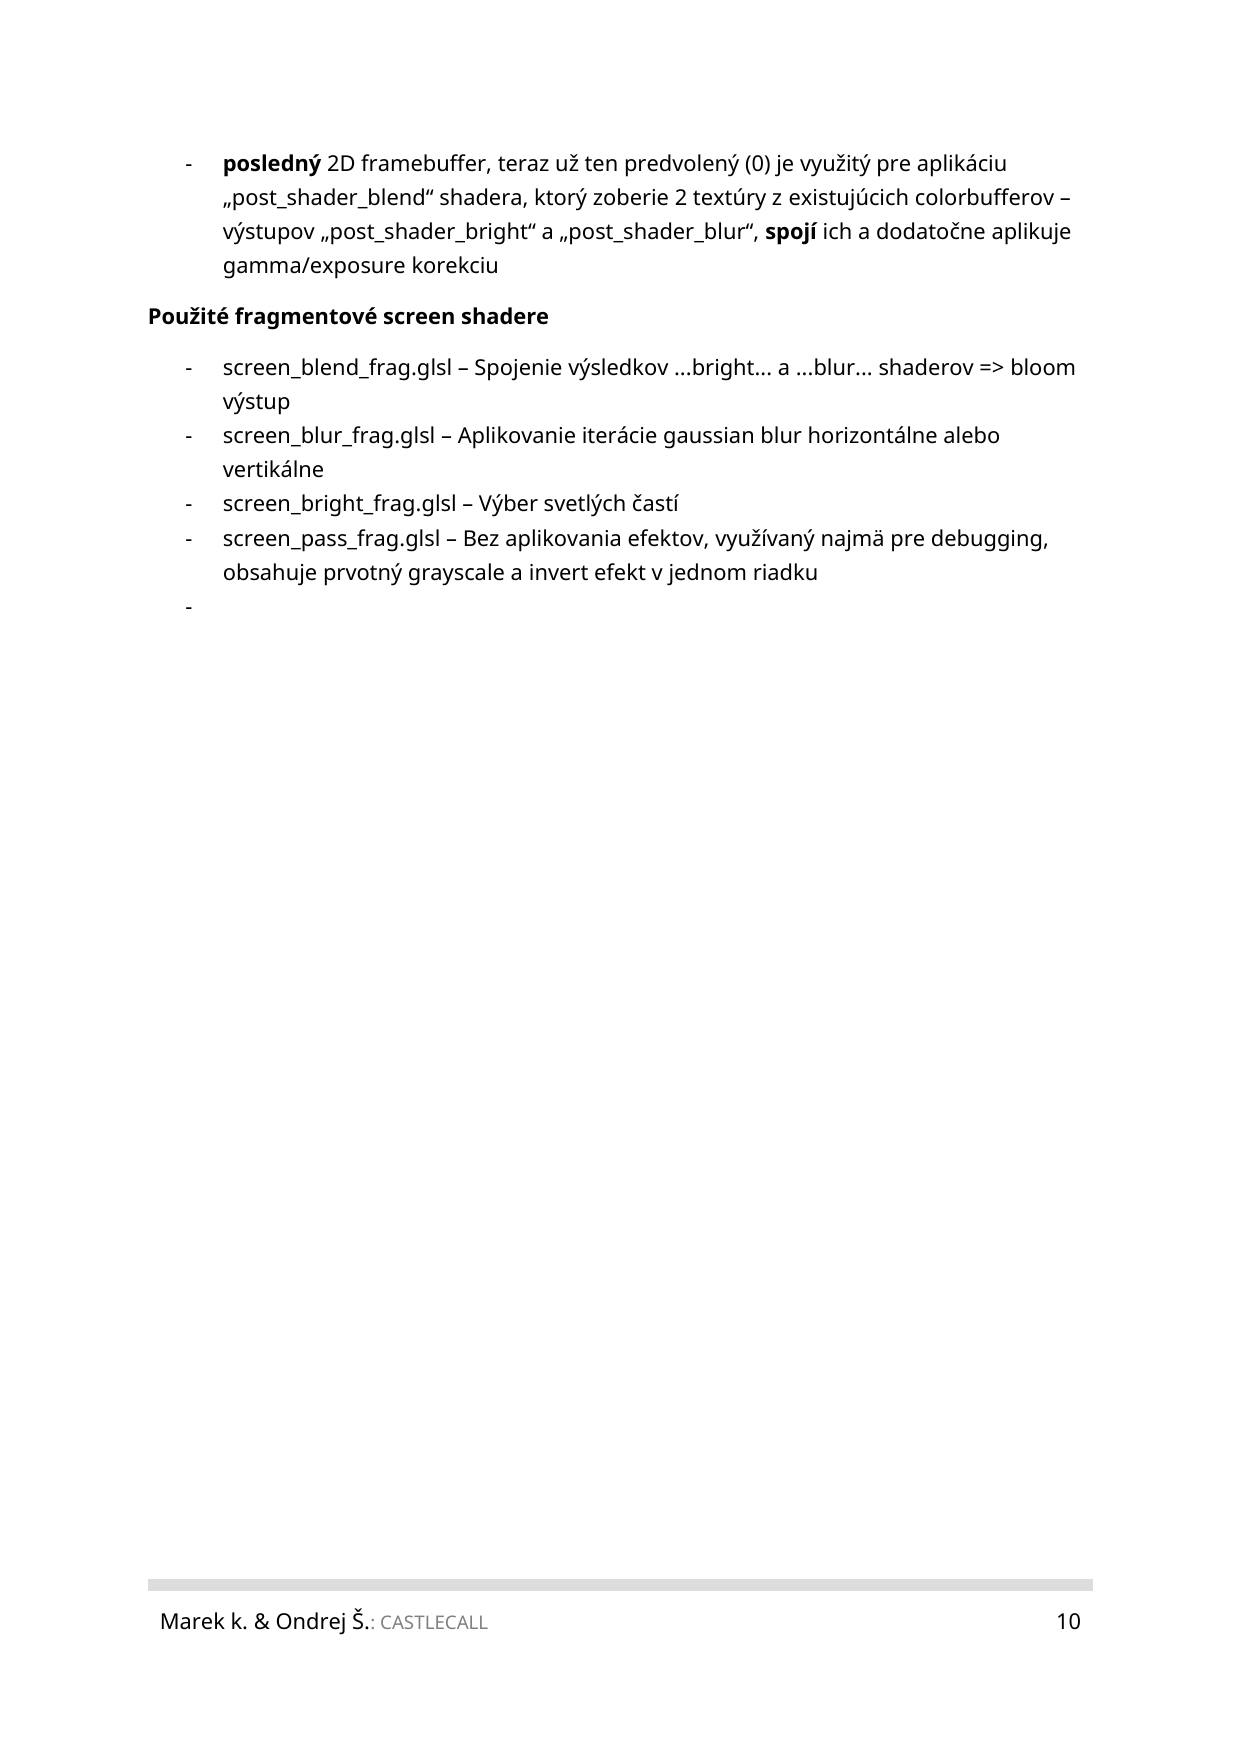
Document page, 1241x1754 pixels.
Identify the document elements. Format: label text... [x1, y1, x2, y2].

list posledný 2D framebuffer, teraz už ten predvolený (0) je využitý pre aplikáciu „post_shader_blend“ shadera, ktorý zoberie 2 textúry z existujúcich colorbufferov – výstupov „post_shader_bright“ a „post_shader_blur“, spojí ich a dodatočne aplikuje gamma/exposure korekciu [185, 148, 1093, 280]
text Použité fragmentové screen shadere [148, 301, 1093, 331]
list screen_blur_frag.glsl – Aplikovanie iterácie gaussian blur horizontálne alebo vertikálne [185, 420, 1093, 484]
list screen_blend_frag.glsl – Spojenie výsledkov ...bright... a ...blur... shaderov => bloom výstup [185, 352, 1093, 416]
list screen_bright_frag.glsl – Výber svetlých častí [185, 488, 1093, 518]
list screen_pass_frag.glsl – Bez aplikovania efektov, využívaný najmä pre debugging, obsahuje prvotný grayscale a invert efekt v jednom riadku [185, 523, 1093, 587]
